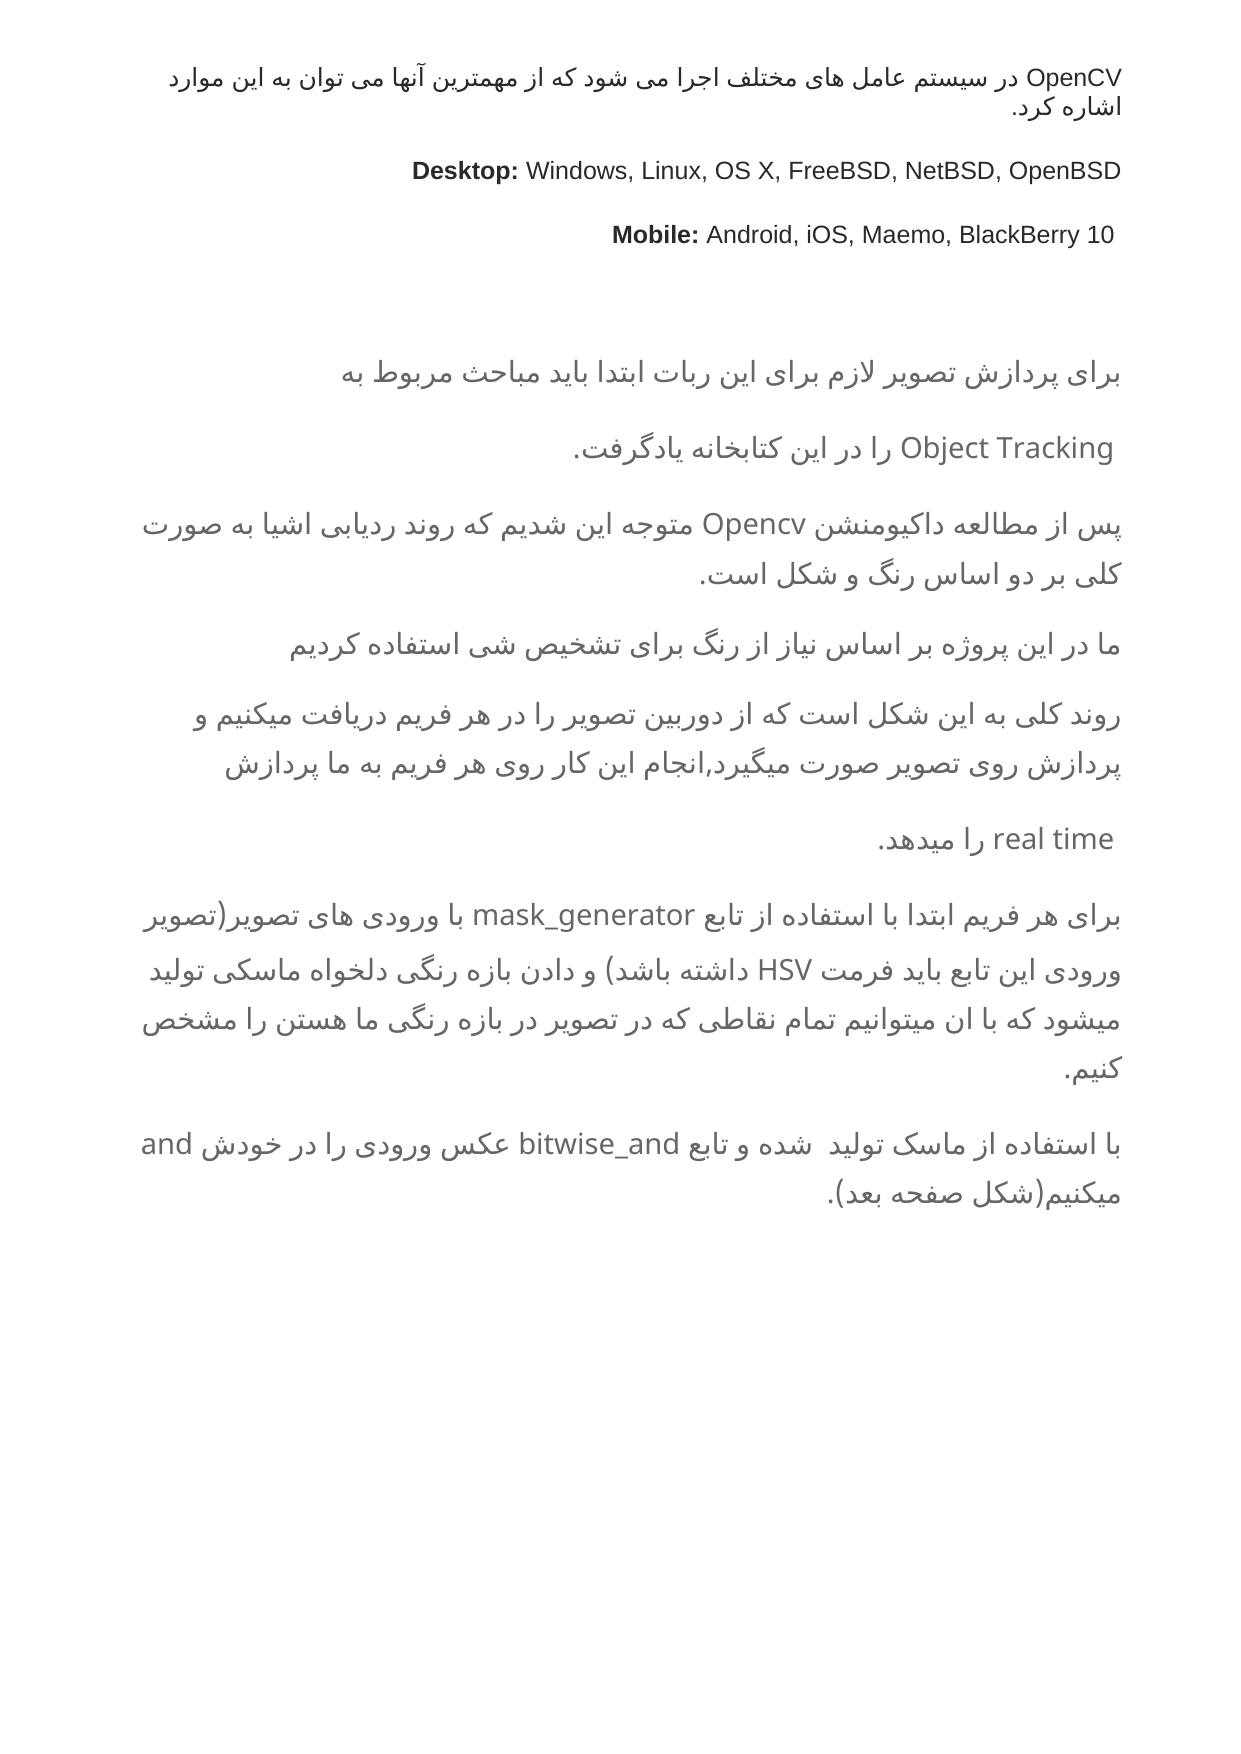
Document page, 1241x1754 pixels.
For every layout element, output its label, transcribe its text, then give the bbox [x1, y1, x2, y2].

text روند کلی به این شکل است که از دوربین تصویر را در هر فریم دریافت میکنیم و پردازش روی تصویر صورت میگیرد,انجام این کار روی هر فریم به ما پردازش [118, 698, 1122, 786]
text real time را میدهد. [118, 818, 1122, 861]
text OpenCV در سیستم عامل های مختلف اجرا می شود که از مهمترین آنها می توان به این موارد اشاره کرد. [118, 63, 1122, 121]
text Mobile: Android, iOS, Maemo, BlackBerry 10 [118, 220, 1122, 249]
text ما در این پروژه بر اساس نیاز از رنگ برای تشخیص شی استفاده کردیم [118, 628, 1122, 666]
text برای هر فریم ابتدا با استفاده از تابع mask_generator با ورودی های تصویر(تصویر ورودی این تابع باید فرمت HSV داشته باشد) و دادن بازه رنگی دلخواه ماسکی تولید میشود که با ان میتوانیم تمام نقاطی که در تصویر در بازه رنگی ما هستن را مشخص کنیم. [118, 895, 1122, 1091]
text با استفاده از ماسک تولید شده و تابع bitwise_and عکس ورودی را در خودش and میکنیم(شکل صفحه بعد). [118, 1123, 1122, 1215]
text برای پردازش تصویر لازم برای این ربات ابتدا باید مباحث مربوط به [118, 357, 1122, 395]
text Desktop: Windows, Linux, OS X, FreeBSD, NetBSD, OpenBSD [118, 156, 1122, 185]
text پس از مطالعه داکیومنشن Opencv متوجه این شدیم که روند ردیابی اشیا به صورت کلی بر دو اساس رنگ و شکل است. [118, 504, 1122, 596]
text Object Tracking را در این کتابخانه یادگرفت. [118, 427, 1122, 470]
